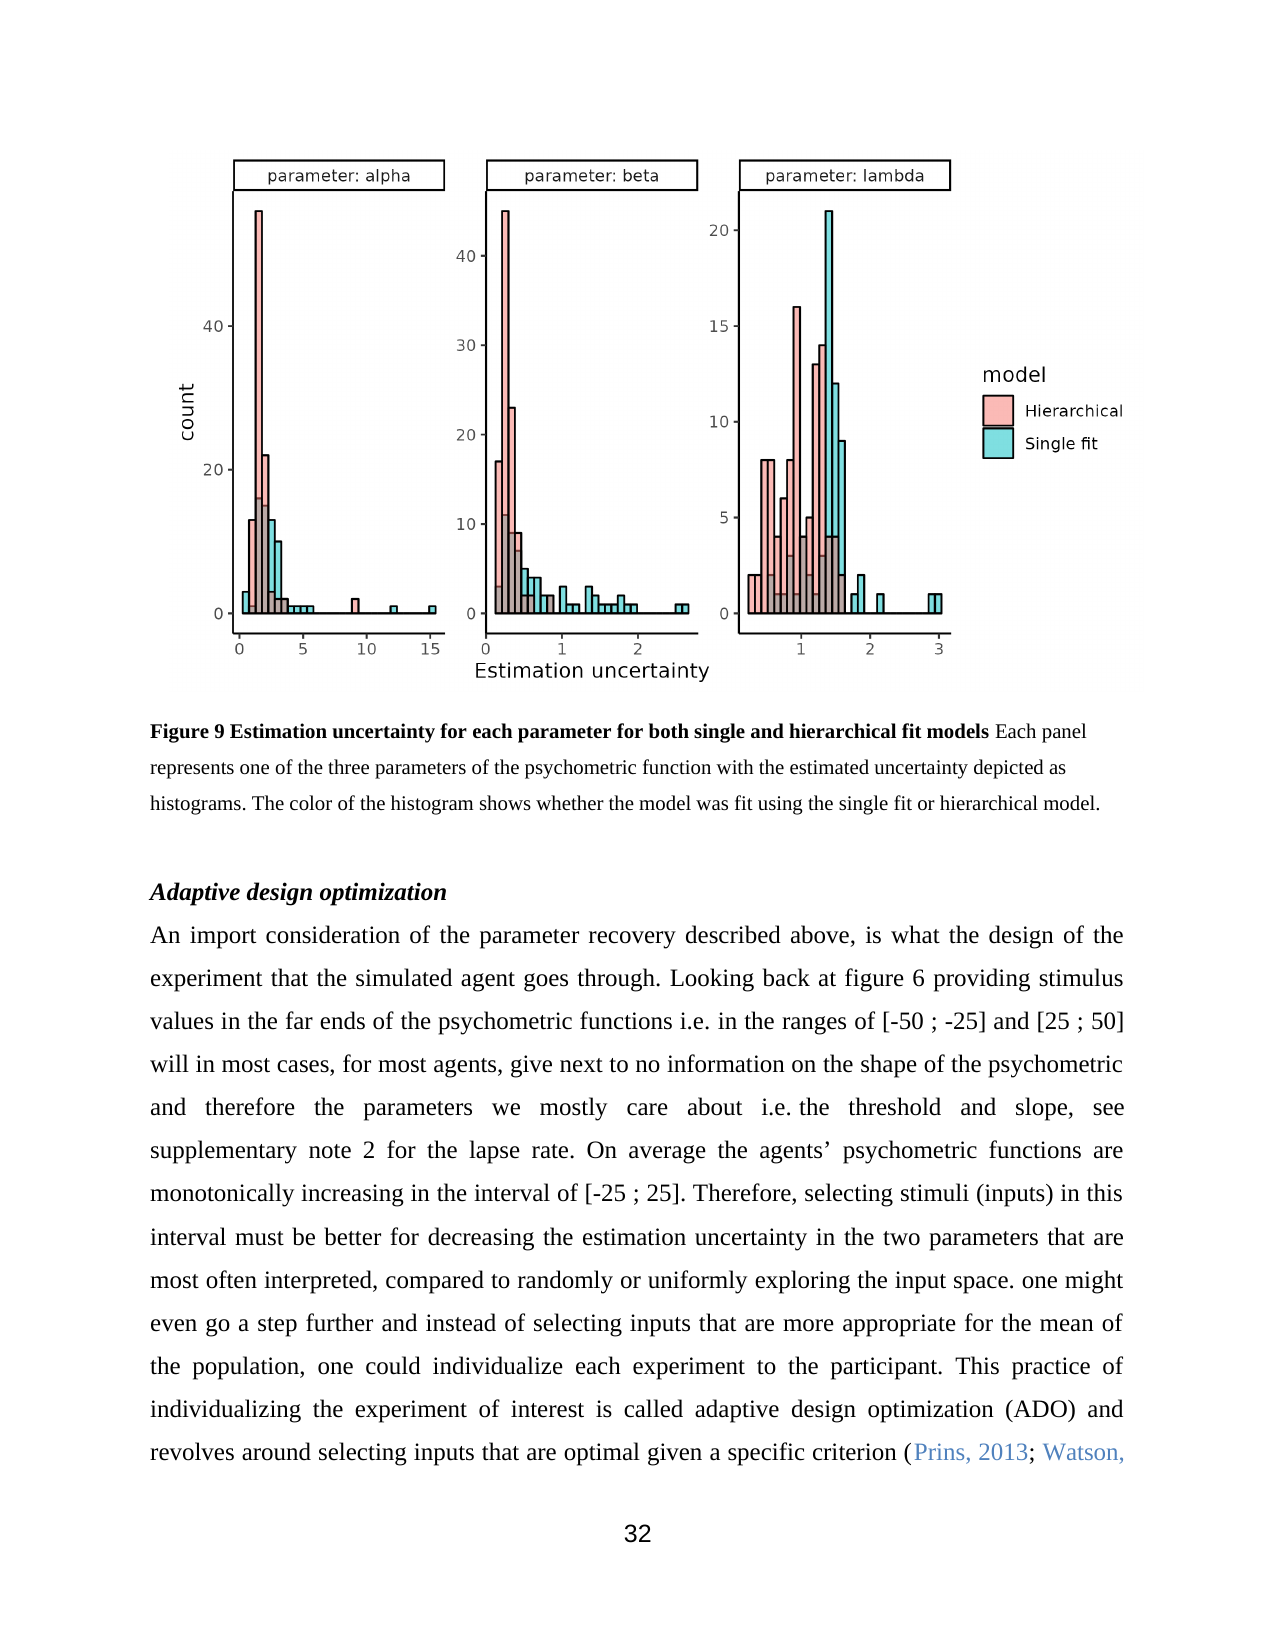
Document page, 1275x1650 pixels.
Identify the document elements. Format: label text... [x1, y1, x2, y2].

subtitle Adaptive design optimization [150, 877, 1125, 905]
text Figure 9 Estimation uncertainty for each parameter for both single and hierarchical fit models Each panel represents one of the three parameters of the psychometric function with the estimated uncertainty depicted as histograms. The color of the histogram shows whether the model was fit using the single fit or hierarchical model. [150, 718, 1125, 815]
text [150, 920, 1125, 1466]
picture [168, 150, 1144, 692]
